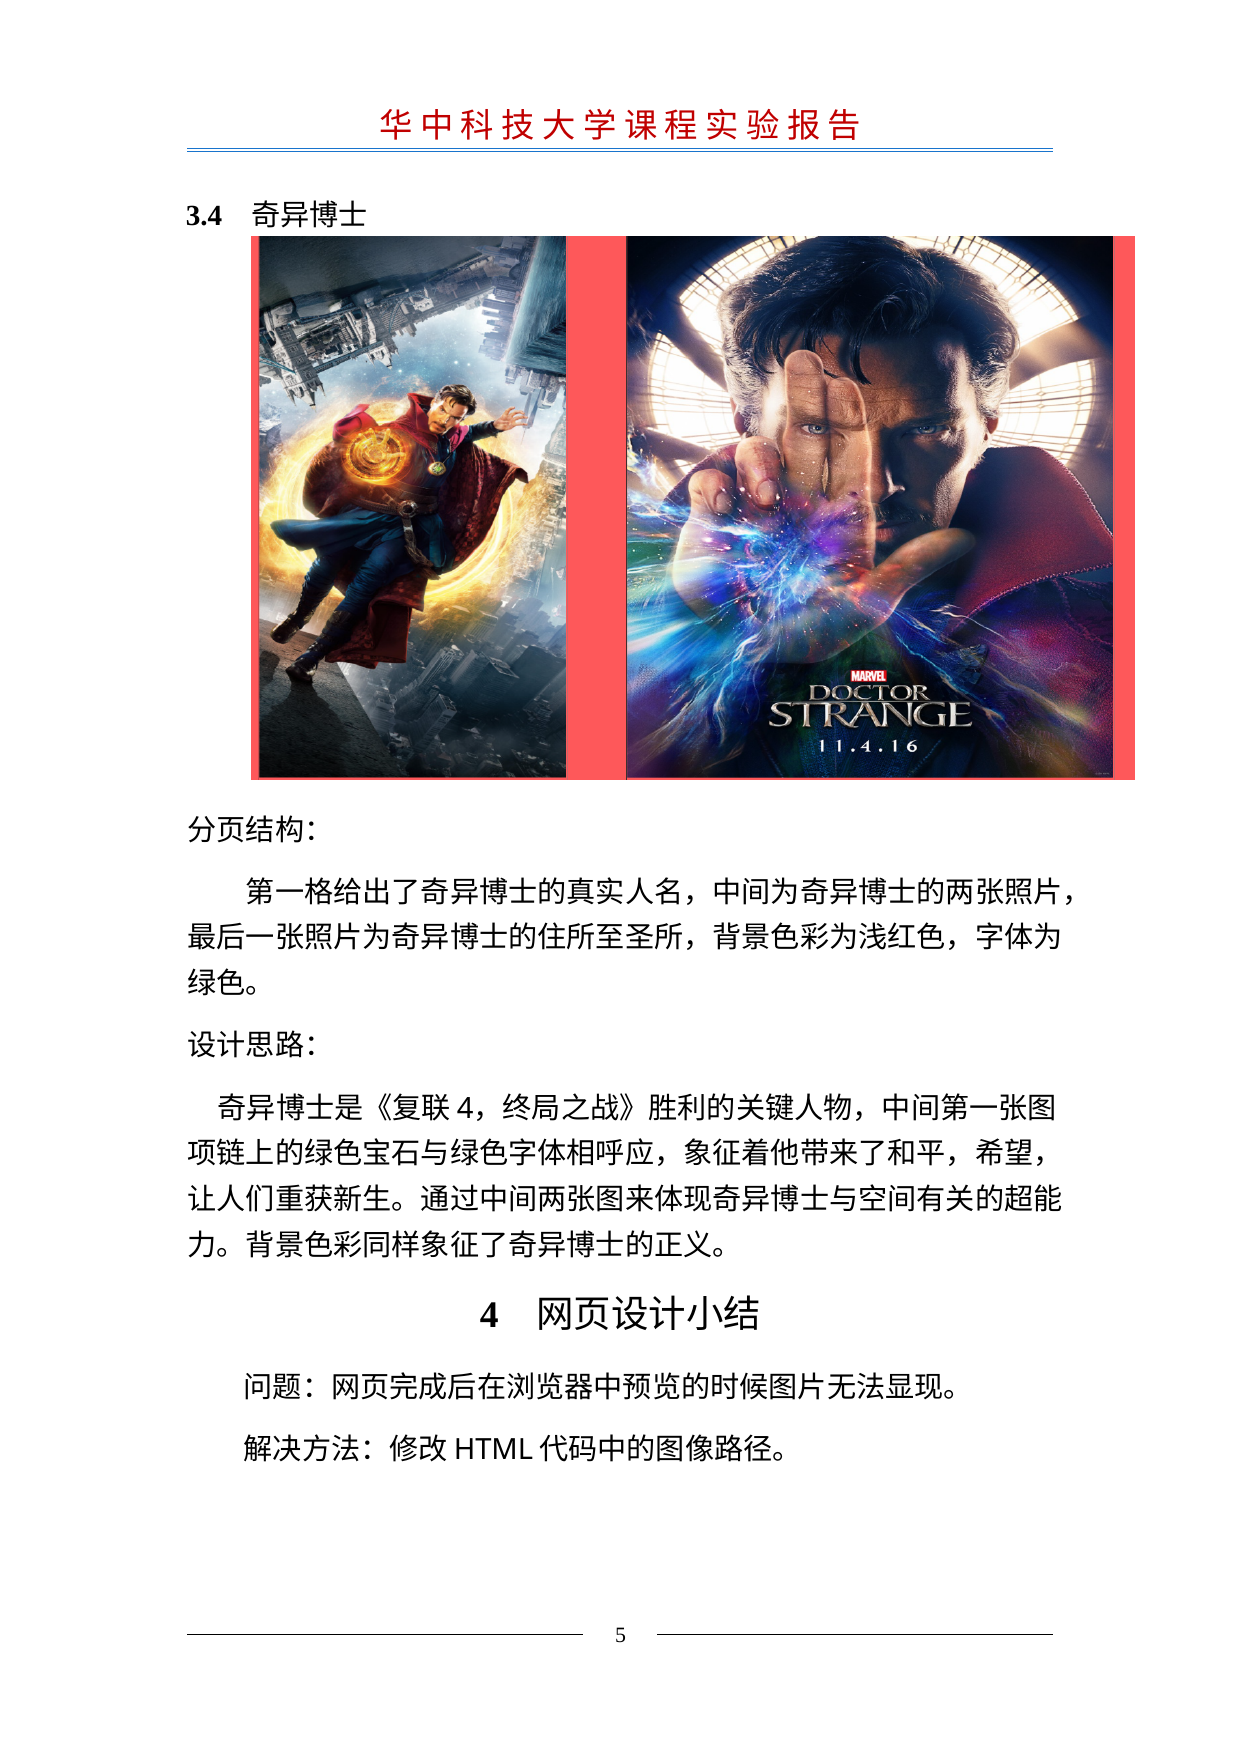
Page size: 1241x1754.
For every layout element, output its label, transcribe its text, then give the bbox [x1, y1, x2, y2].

text 解决方法：修改HTML代码中的图像路径。 [243, 1426, 1071, 1468]
text 设计思路： [187, 1022, 1071, 1064]
text 奇异博士是《复联4，终局之战》胜利的关键人物，中间第一张图项链上的绿色宝石与绿色字体相呼应，象征着他带来了和平，希望，让人们重获新生。通过中间两张图来体现奇异博士与空间有关的超能力。背景色彩同样象征了奇异博士的正义。 [187, 1084, 1071, 1263]
subtitle 网页设计小结 [187, 1283, 1053, 1338]
text 第一格给出了奇异博士的真实人名，中间为奇异博士的两张照片，最后一张照片为奇异博士的住所至圣所，背景色彩为浅红色，字体为绿色。 [187, 868, 1071, 1002]
text 分页结构： [187, 806, 1071, 848]
text 问题：网页完成后在浏览器中预览的时候图片无法显现。 [243, 1363, 1071, 1406]
picture [251, 236, 1135, 780]
